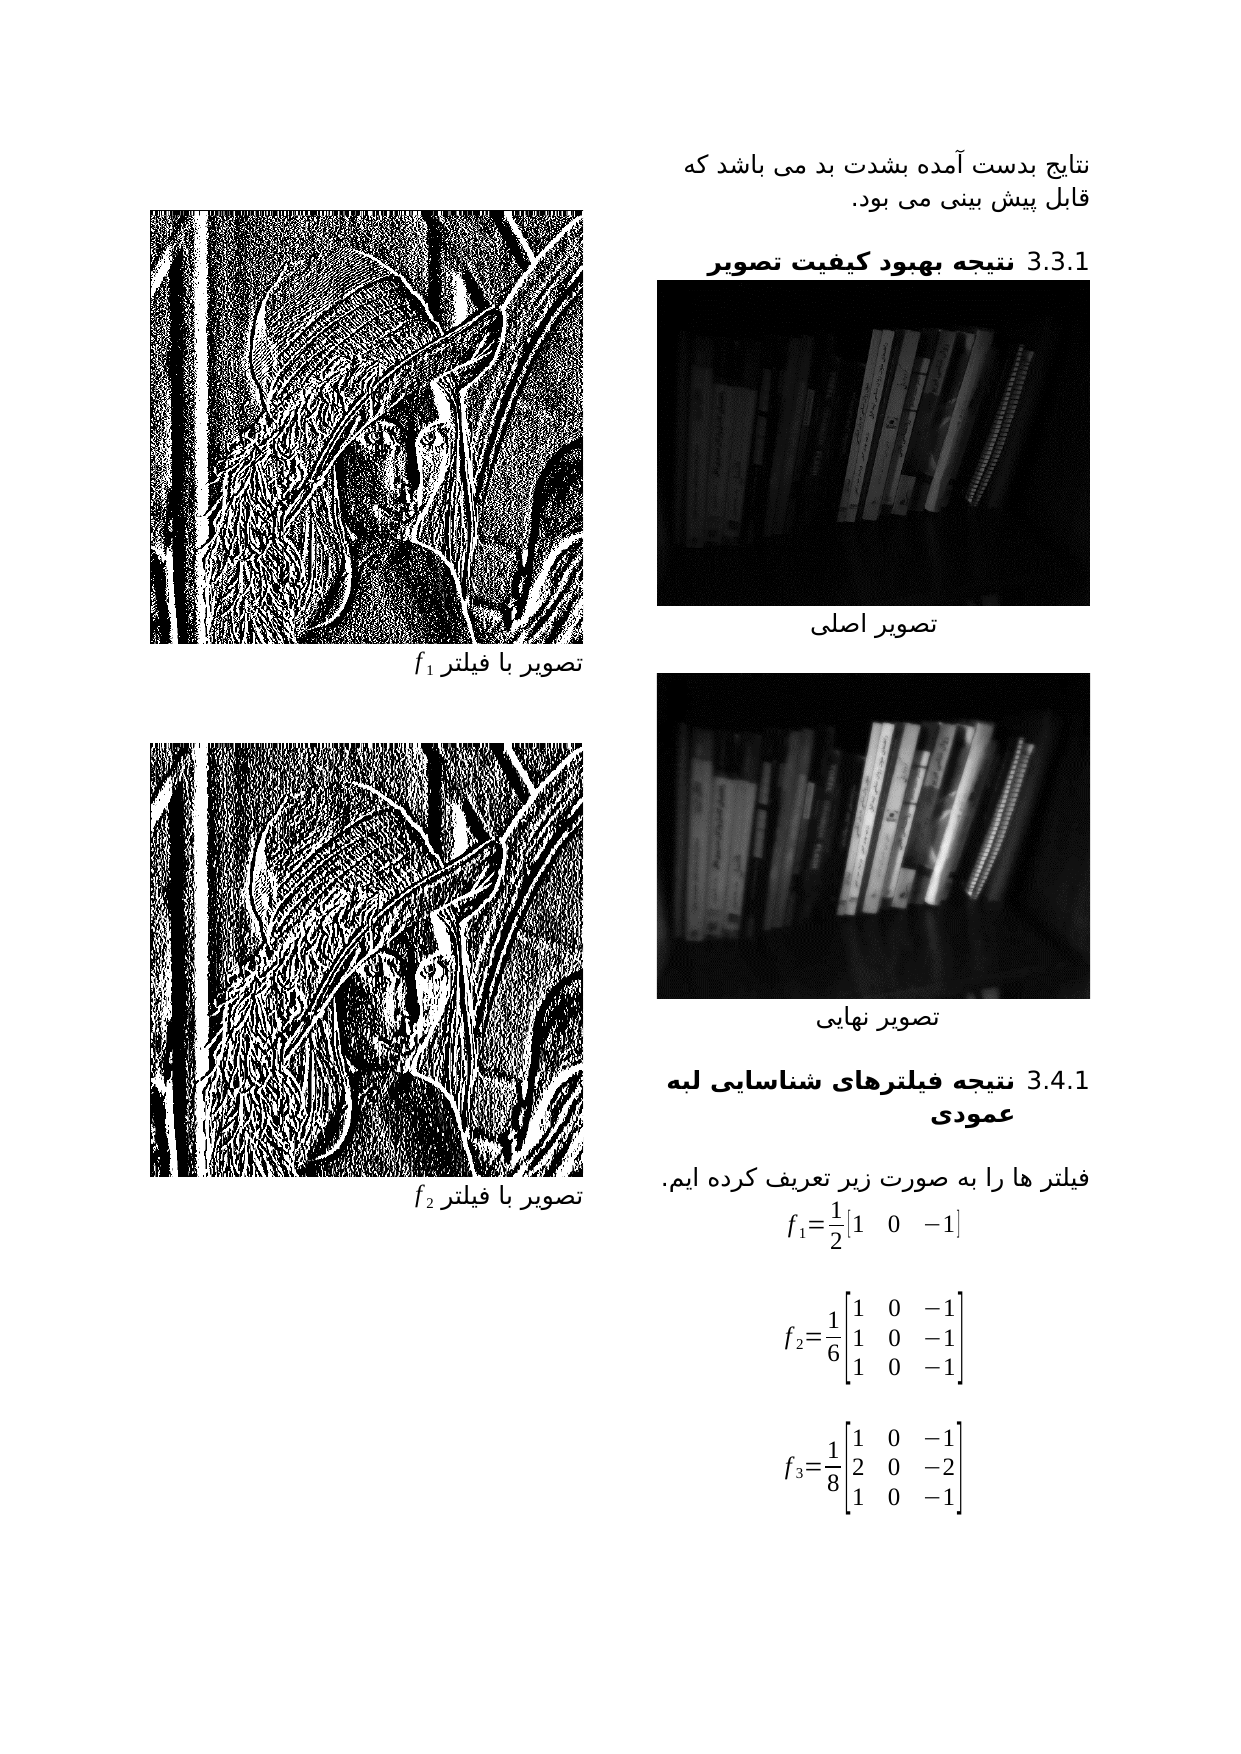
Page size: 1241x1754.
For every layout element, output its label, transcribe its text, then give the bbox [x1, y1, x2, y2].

text تصویر با فیلتر [150, 647, 583, 679]
text نتایج بدست آمده بشدت بد می باشد که قابل پیش بینی می بود. [657, 150, 1090, 213]
text 3.3.1 نتیجه بهبود کیفیت تصویر [657, 247, 1090, 276]
text تصویر نهایی [657, 1002, 1090, 1031]
text تصویر اصلی [657, 609, 1090, 639]
picture [657, 280, 1090, 606]
text فیلتر ها را به صورت زیر تعریف کرده ایم. [657, 1163, 1090, 1192]
picture [150, 743, 584, 1177]
picture [656, 673, 1091, 999]
text 3.4.1 نتیجه فیلترهای شناسایی لبه عمودی [657, 1066, 1090, 1128]
picture [150, 210, 584, 644]
text تصویر با فیلتر [150, 1181, 583, 1212]
